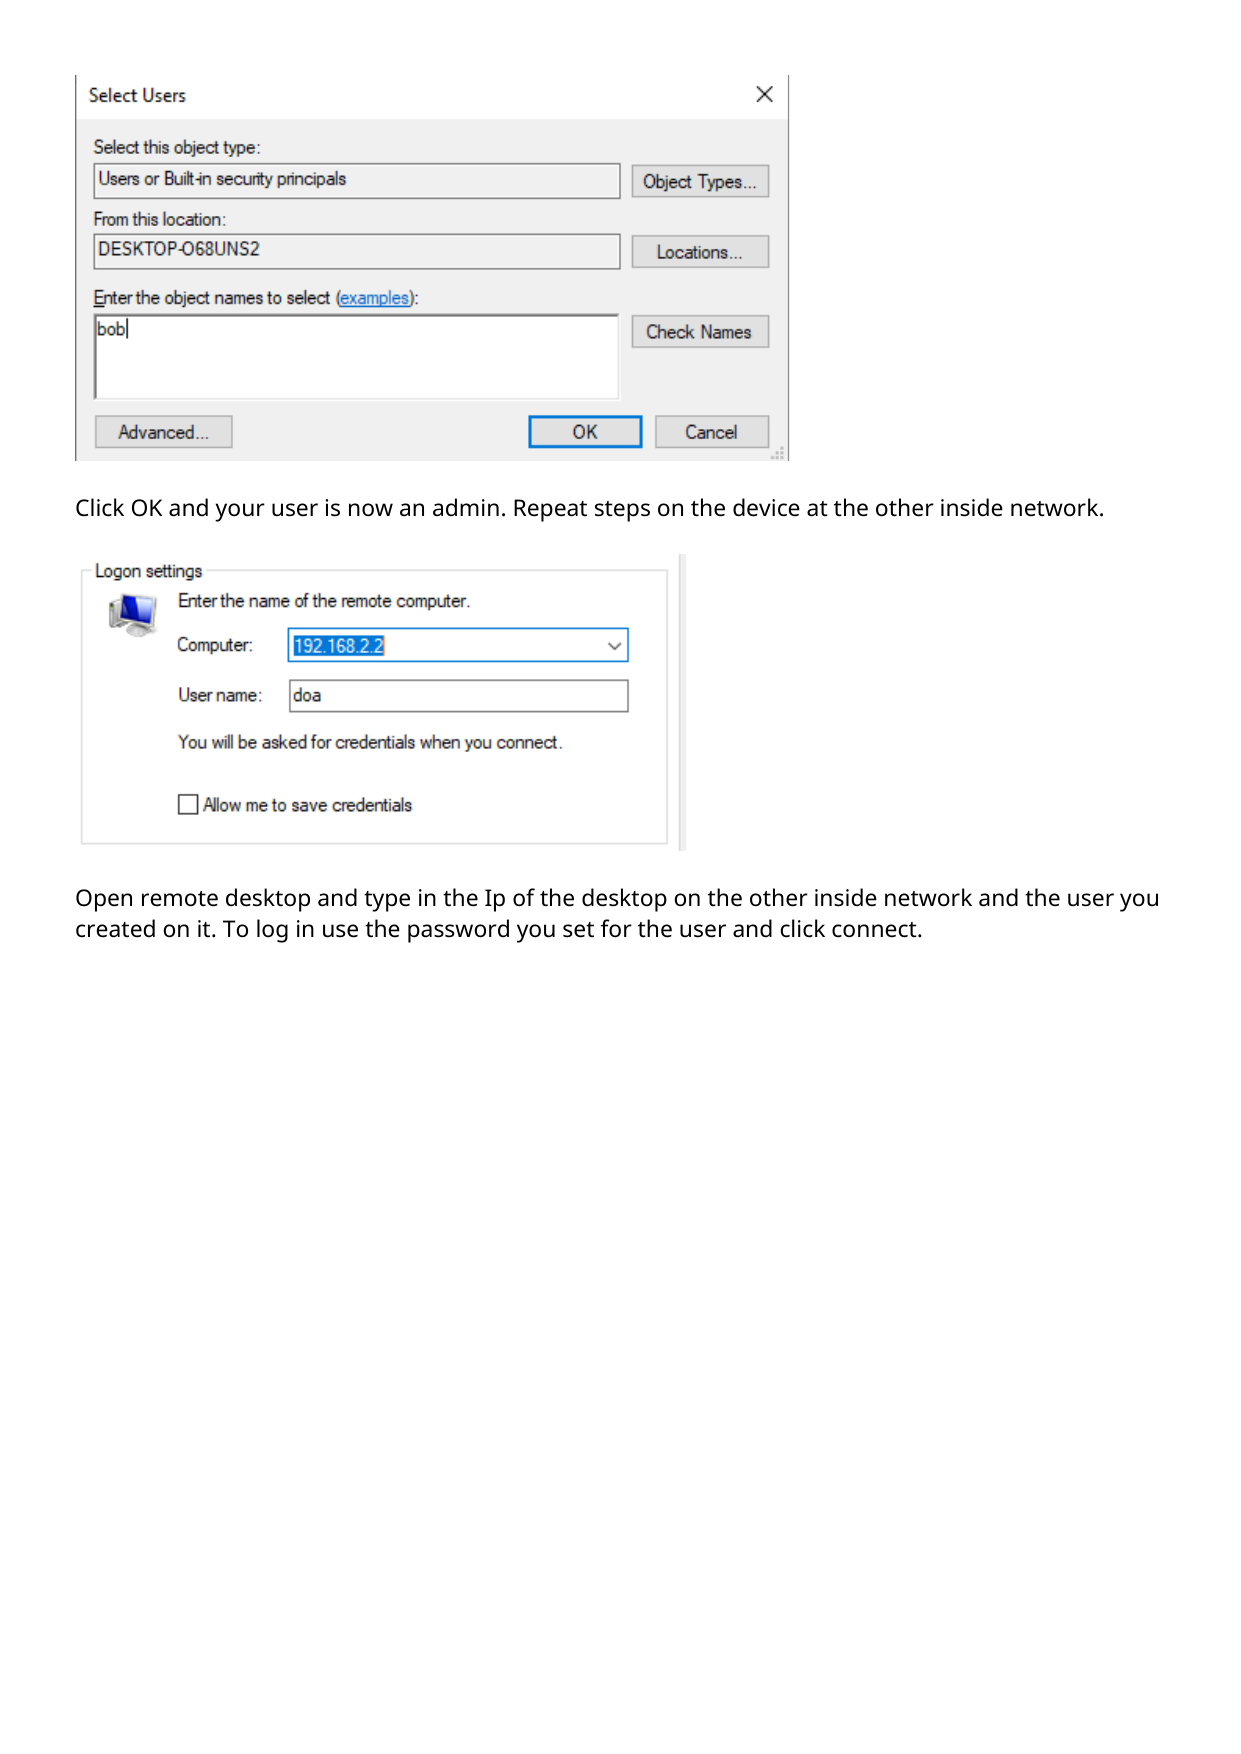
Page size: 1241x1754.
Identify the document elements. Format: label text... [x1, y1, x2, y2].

text Click OK and your user is now an admin. Repeat steps on the device at the other inside network. [75, 492, 1165, 523]
text Open remote desktop and type in the Ip of the desktop on the other inside network and the user you created on it. To log in use the password you set for the user and click connect. [75, 882, 1165, 945]
picture [75, 554, 687, 851]
picture [75, 75, 790, 461]
